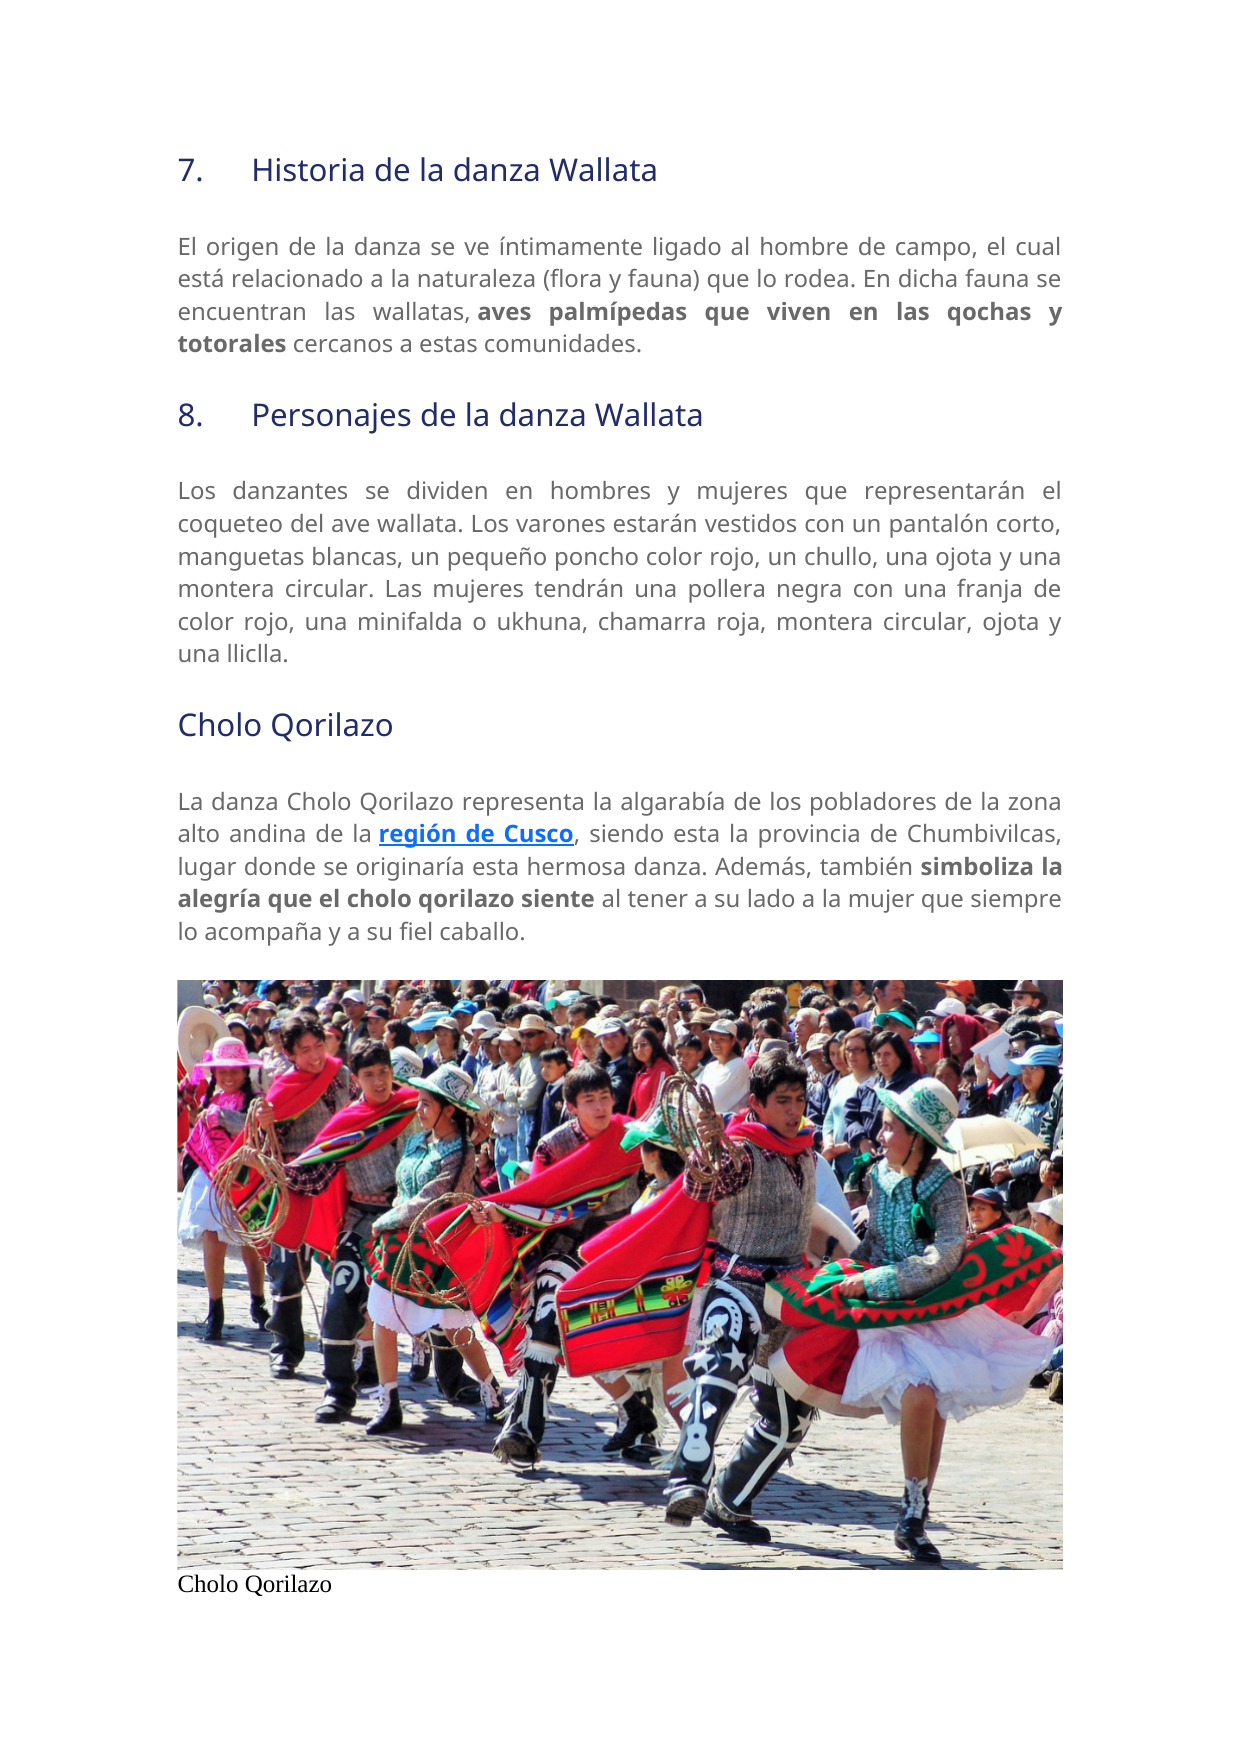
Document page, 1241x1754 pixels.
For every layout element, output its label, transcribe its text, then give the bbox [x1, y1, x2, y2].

text Cholo Qorilazo [177, 1570, 1063, 1598]
text Cholo Qorilazo [177, 703, 1063, 745]
text La danza Cholo Qorilazo representa la algarabía de los pobladores de la zona alto andina de la región de Cusco, siendo esta la provincia de Chumbivilcas, lugar donde se originaría esta hermosa danza. Además, también simboliza la alegría que el cholo qorilazo siente al tener a su lado a la mujer que siempre lo acompaña y a su fiel caballo. [177, 784, 1063, 947]
text El origen de la danza se ve íntimamente ligado al hombre de campo, el cual está relacionado a la naturaleza (flora y fauna) que lo rodea. En dicha fauna se encuentran las wallatas, aves palmípedas que viven en las qochas y totorales cercanos a estas comunidades. [177, 229, 1063, 360]
list Personajes de la danza Wallata [177, 392, 1063, 435]
picture [177, 980, 1063, 1570]
text Los danzantes se dividen en hombres y mujeres que representarán el coqueteo del ave wallata. Los varones estarán vestidos con un pantalón corto, manguetas blancas, un pequeño poncho color rojo, un chullo, una ojota y una montera circular. Las mujeres tendrán una pollera negra con una franja de color rojo, una minifalda o ukhuna, chamarra roja, montera circular, ojota y una lliclla. [177, 474, 1063, 670]
list Historia de la danza Wallata [177, 148, 1063, 190]
